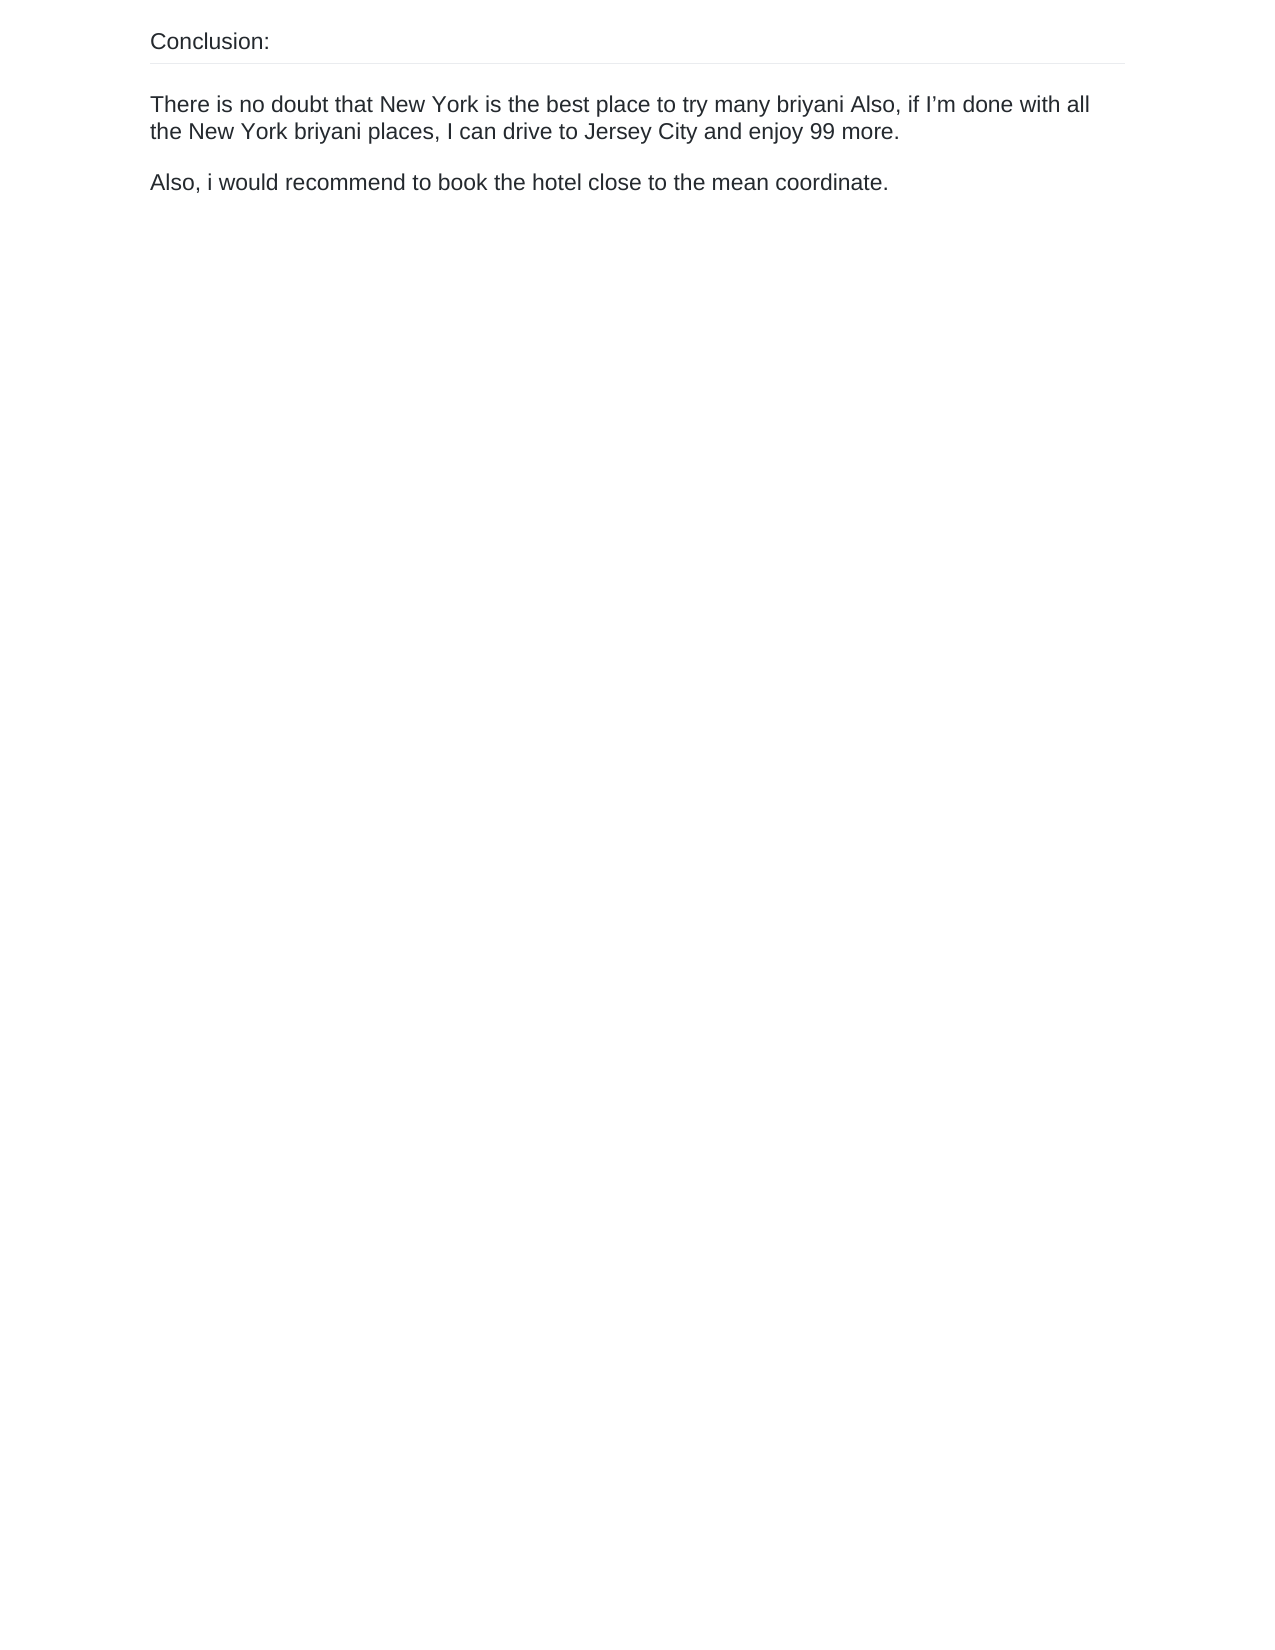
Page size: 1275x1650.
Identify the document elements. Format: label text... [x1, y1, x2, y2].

subtitle Conclusion: [150, 28, 1125, 63]
text There is no doubt that New York is the best place to try many briyani Also, if I’m done with all the New York briyani places, I can drive to Jersey City and enjoy 99 more. [150, 91, 1125, 144]
text Also, i would recommend to book the hotel close to the mean coordinate. [150, 169, 1125, 196]
